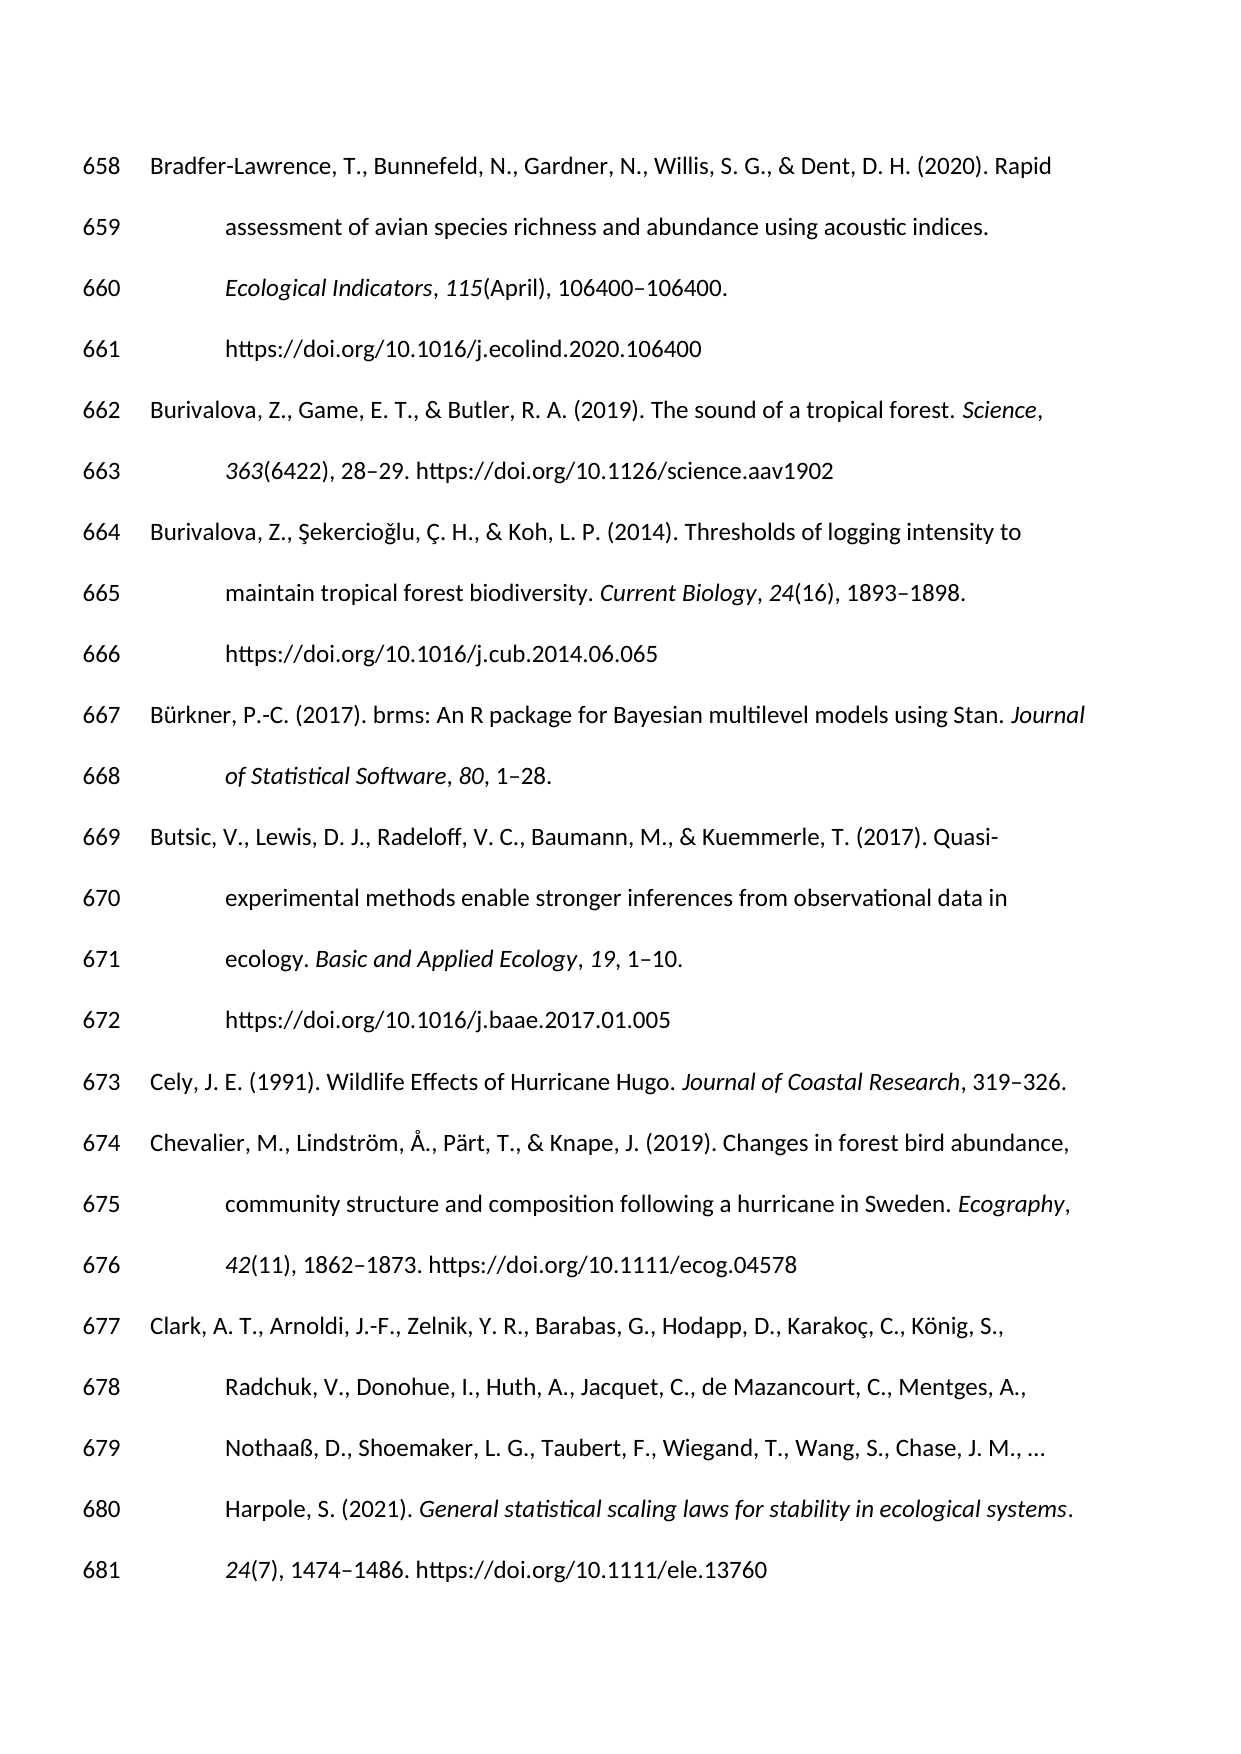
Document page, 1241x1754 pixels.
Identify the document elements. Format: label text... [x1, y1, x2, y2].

text Burivalova, Z., Şekercioǧlu, Ç. H., & Koh, L. P. (2014). Thresholds of logging intensity to maintain tropical forest biodiversity. Current Biology, 24(16), 1893–1898. https://doi.org/10.1016/j.cub.2014.06.065 [150, 516, 1090, 669]
text Bradfer-Lawrence, T., Bunnefeld, N., Gardner, N., Willis, S. G., & Dent, D. H. (2020). Rapid assessment of avian species richness and abundance using acoustic indices. Ecological Indicators, 115(April), 106400–106400. https://doi.org/10.1016/j.ecolind.2020.106400 [150, 150, 1090, 364]
text Clark, A. T., Arnoldi, J.-F., Zelnik, Y. R., Barabas, G., Hodapp, D., Karakoç, C., König, S., Radchuk, V., Donohue, I., Huth, A., Jacquet, C., de Mazancourt, C., Mentges, A., Nothaaß, D., Shoemaker, L. G., Taubert, F., Wiegand, T., Wang, S., Chase, J. M., … Harpole, S. (2021). General statistical scaling laws for stability in ecological systems. 24(7), 1474–1486. https://doi.org/10.1111/ele.13760 [150, 1310, 1090, 1584]
text Butsic, V., Lewis, D. J., Radeloff, V. C., Baumann, M., & Kuemmerle, T. (2017). Quasi-experimental methods enable stronger inferences from observational data in ecology. Basic and Applied Ecology, 19, 1–10. https://doi.org/10.1016/j.baae.2017.01.005 [150, 821, 1090, 1035]
text Burivalova, Z., Game, E. T., & Butler, R. A. (2019). The sound of a tropical forest. Science, 363(6422), 28–29. https://doi.org/10.1126/science.aav1902 [150, 394, 1090, 486]
text Chevalier, M., Lindström, Å., Pärt, T., & Knape, J. (2019). Changes in forest bird abundance, community structure and composition following a hurricane in Sweden. Ecography, 42(11), 1862–1873. https://doi.org/10.1111/ecog.04578 [150, 1127, 1090, 1279]
text Bürkner, P.-C. (2017). brms: An R package for Bayesian multilevel models using Stan. Journal of Statistical Software, 80, 1–28. [150, 699, 1090, 791]
text Cely, J. E. (1991). Wildlife Effects of Hurricane Hugo. Journal of Coastal Research, 319–326. [150, 1066, 1090, 1096]
